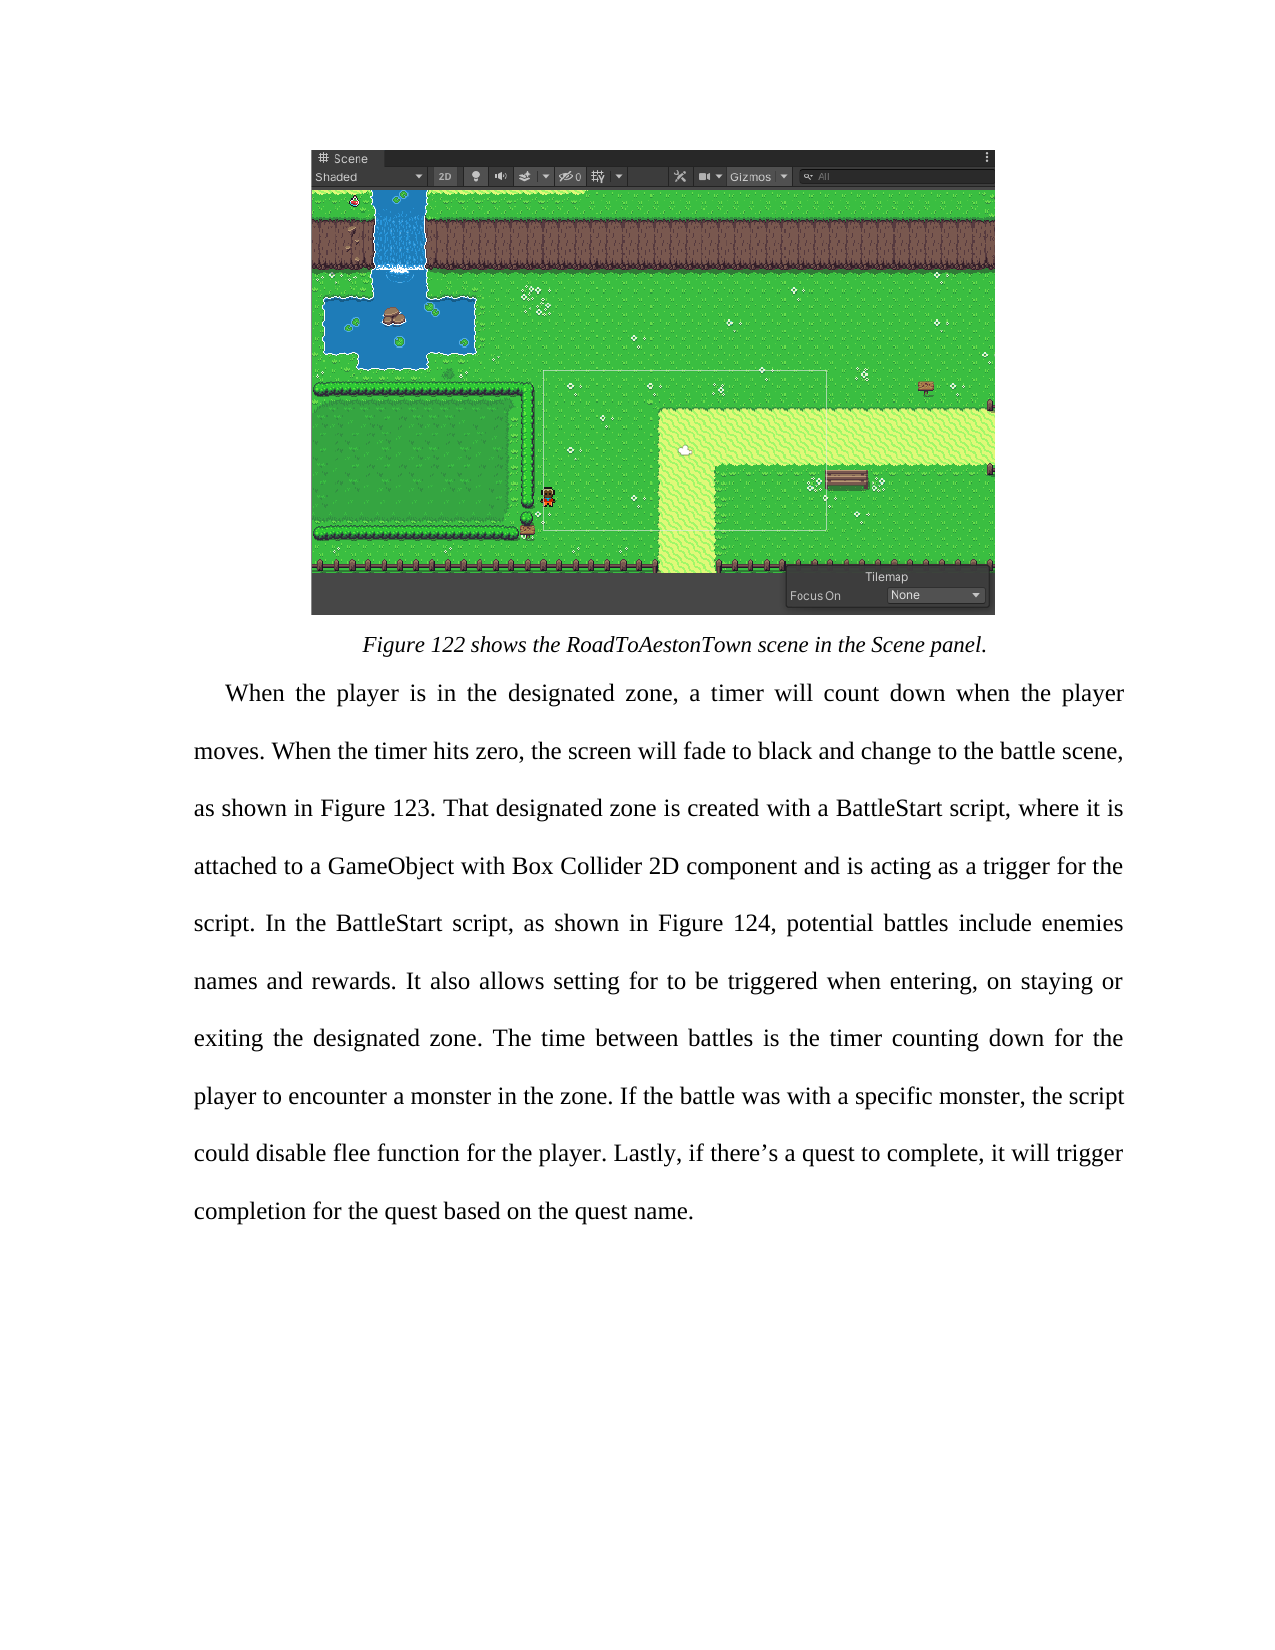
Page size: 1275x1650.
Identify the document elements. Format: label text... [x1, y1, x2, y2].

picture [311, 150, 995, 615]
text When the player is in the designated zone, a timer will count down when the player moves. When the timer hits zero, the screen will fade to black and change to the battle scene, as shown in Figure 123. That designated zone is created with a BattleStart script, where it is attached to a GameObject with Box Collider 2D component and is acting as a trigger for the script. In the BattleStart script, as shown in Figure 124, potential battles include enemies names and rewards. It also allows setting for to be triggered when entering, on staying or exiting the designated zone. The time between battles is the timer counting down for the player to encounter a monster in the zone. If the battle was with a specific monster, the script could disable flee function for the player. Lastly, if there’s a quest to complete, it will trigger completion for the quest based on the quest name. [194, 678, 1125, 1225]
text Figure 122 shows the RoadToAestonTown scene in the Scene panel. [194, 631, 1125, 658]
